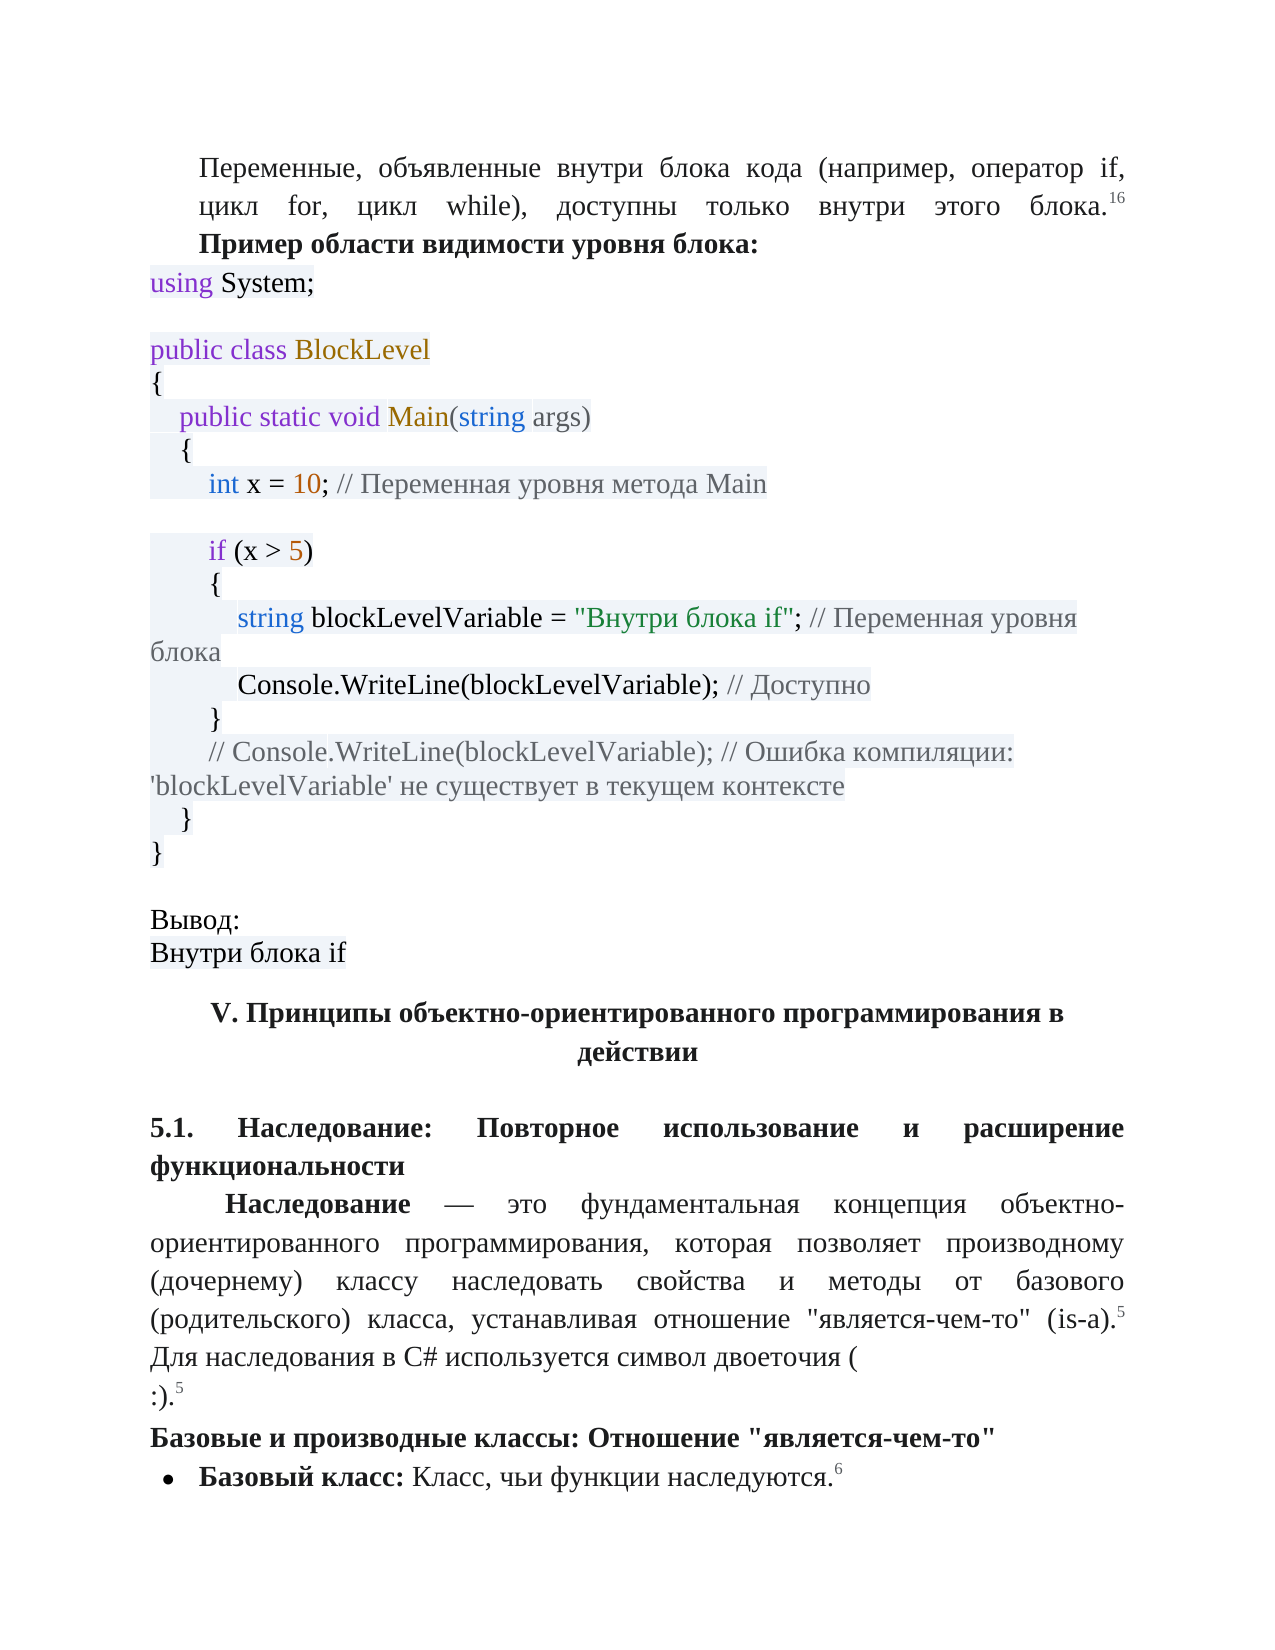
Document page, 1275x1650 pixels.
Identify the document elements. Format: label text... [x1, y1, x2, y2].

text Наследование — это фундаментальная концепция объектно-ориентированного программирования, которая позволяет производному (дочернему) классу наследовать свойства и методы от базового (родительского) класса, устанавливая отношение "является-чем-то" (is-a).5 Для наследования в C# используется символ двоеточия ( [150, 1187, 1125, 1373]
list Базовый класс: Класс, чьи функции наследуются.6 [161, 1459, 1125, 1492]
subtitle Базовые и производные классы: Отношение "является-чем-то" [150, 1421, 1125, 1454]
text :).5 [150, 1378, 1125, 1411]
subtitle 5.1. Наследование: Повторное использование и расширение функциональности [150, 1110, 1125, 1182]
text using System; public class BlockLevel { public static void Main(string args) { int x = 10; // Переменная уровня метода Main if (x > 5) { string blockLevelVariable = "Внутри блока if"; // Переменная уровня блока Console.WriteLine(blockLevelVariable); // Доступно } // Console.WriteLine(blockLevelVariable); // Ошибка компиляции: 'blockLevelVariable' не существует в текущем контексте } } Вывод: Внутри блока if [150, 265, 1125, 995]
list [161, 150, 1125, 260]
subtitle V. Принципы объектно-ориентированного программирования в действии [150, 995, 1125, 1067]
